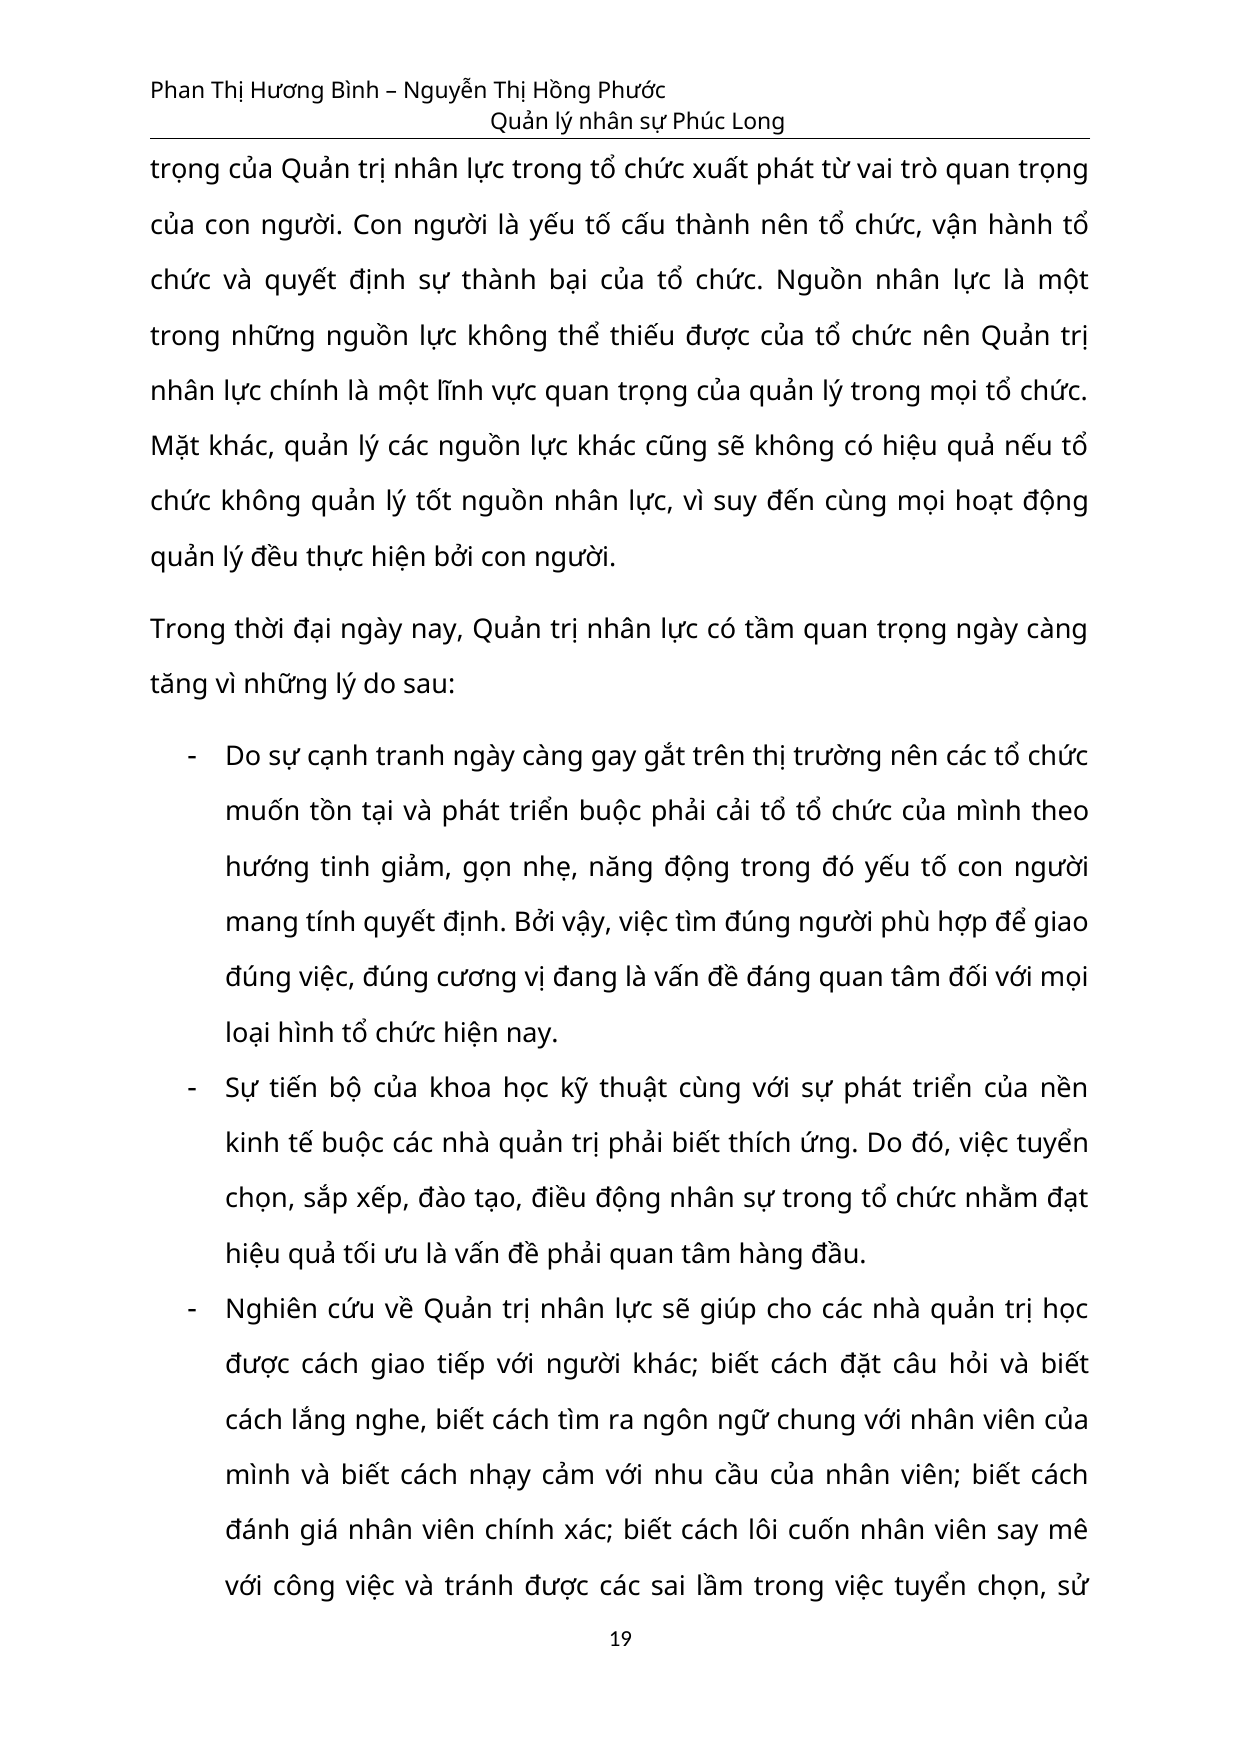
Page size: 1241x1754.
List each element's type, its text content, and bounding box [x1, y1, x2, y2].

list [187, 1289, 1090, 1603]
list Do sự cạnh tranh ngày càng gay gắt trên thị trường nên các tổ chức muốn tồn tại và phát triển buộc phải cải tổ tổ chức của mình theo hướng tinh giảm, gọn nhẹ, năng động trong đó yếu tố con người mang tính quyết định. Bởi vậy, việc tìm đúng người phù hợp để giao đúng việc, đúng cương vị đang là vấn đề đáng quan tâm đối với mọi loại hình tổ chức hiện nay. [187, 736, 1090, 1050]
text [150, 150, 1090, 574]
text Trong thời đại ngày nay, Quản trị nhân lực có tầm quan trọng ngày càng tăng vì những lý do sau: [150, 609, 1090, 701]
list Sự tiến bộ của khoa học kỹ thuật cùng với sự phát triển của nền kinh tế buộc các nhà quản trị phải biết thích ứng. Do đó, việc tuyển chọn, sắp xếp, đào tạo, điều động nhân sự trong tổ chức nhằm đạt hiệu quả tối ưu là vấn đề phải quan tâm hàng đầu. [187, 1068, 1090, 1271]
